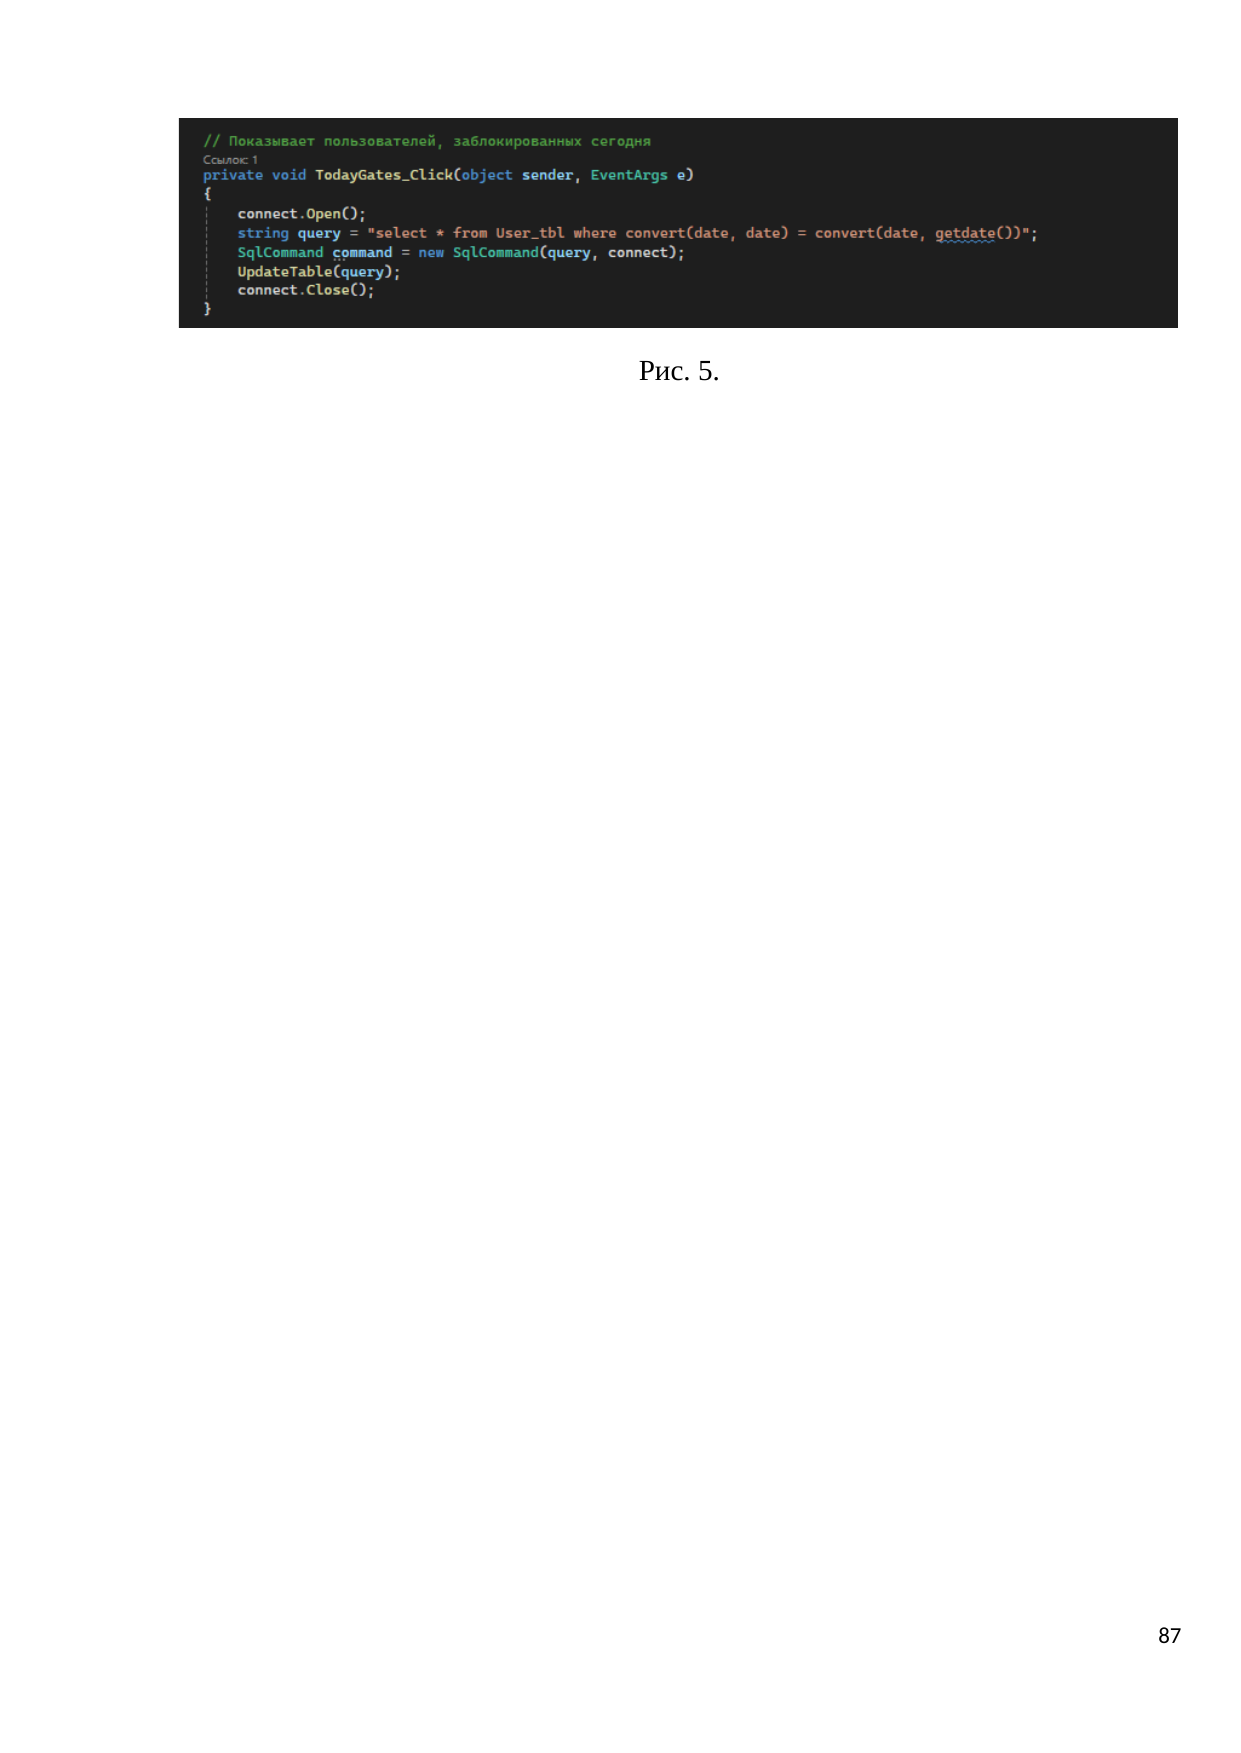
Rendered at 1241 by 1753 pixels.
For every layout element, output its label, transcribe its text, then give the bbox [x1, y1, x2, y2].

picture [177, 118, 1178, 328]
